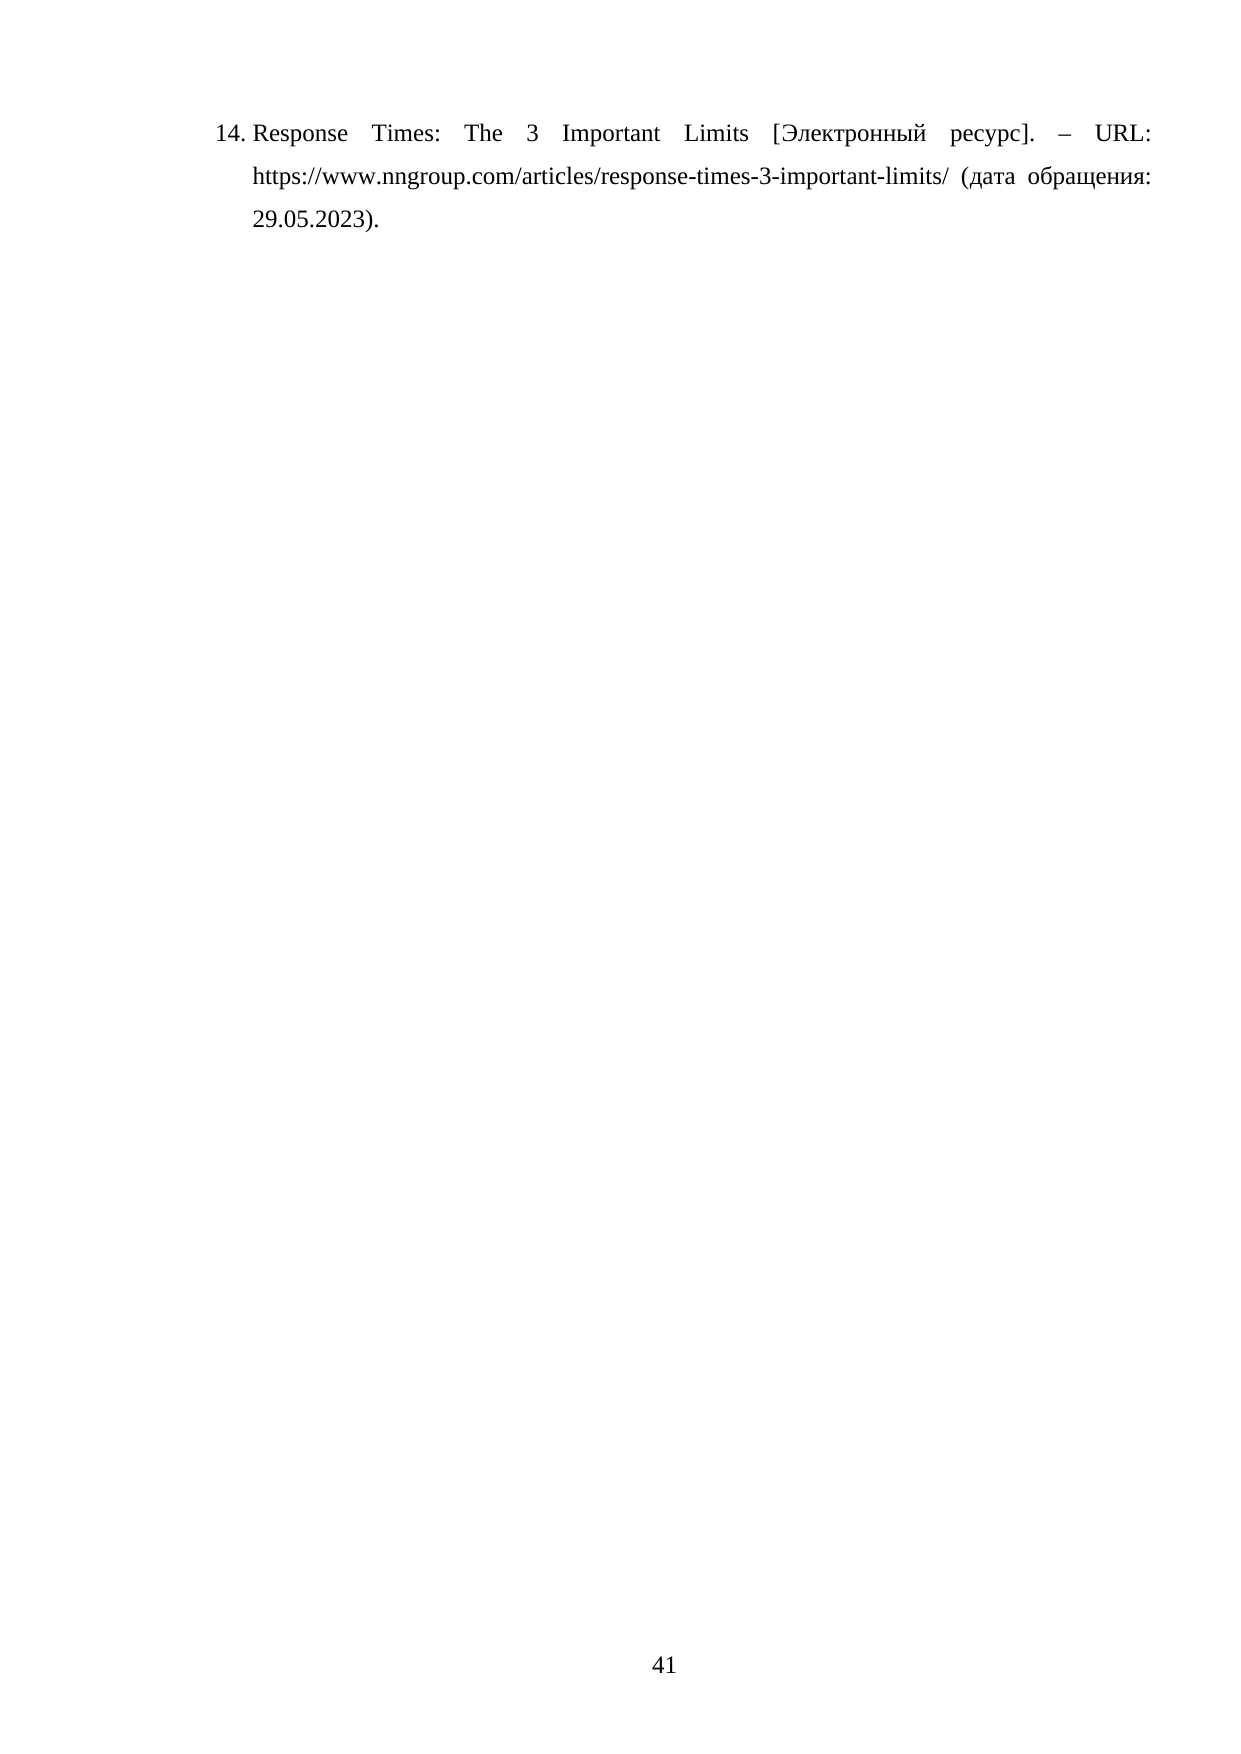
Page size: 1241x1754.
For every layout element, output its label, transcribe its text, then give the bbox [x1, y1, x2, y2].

list Response Times: The 3 Important Limits [Электронный ресурс]. – URL: https://www.nngroup.com/articles/response-times-3-important-limits/ (дата обращения: 29.05.2023). [215, 118, 1152, 233]
